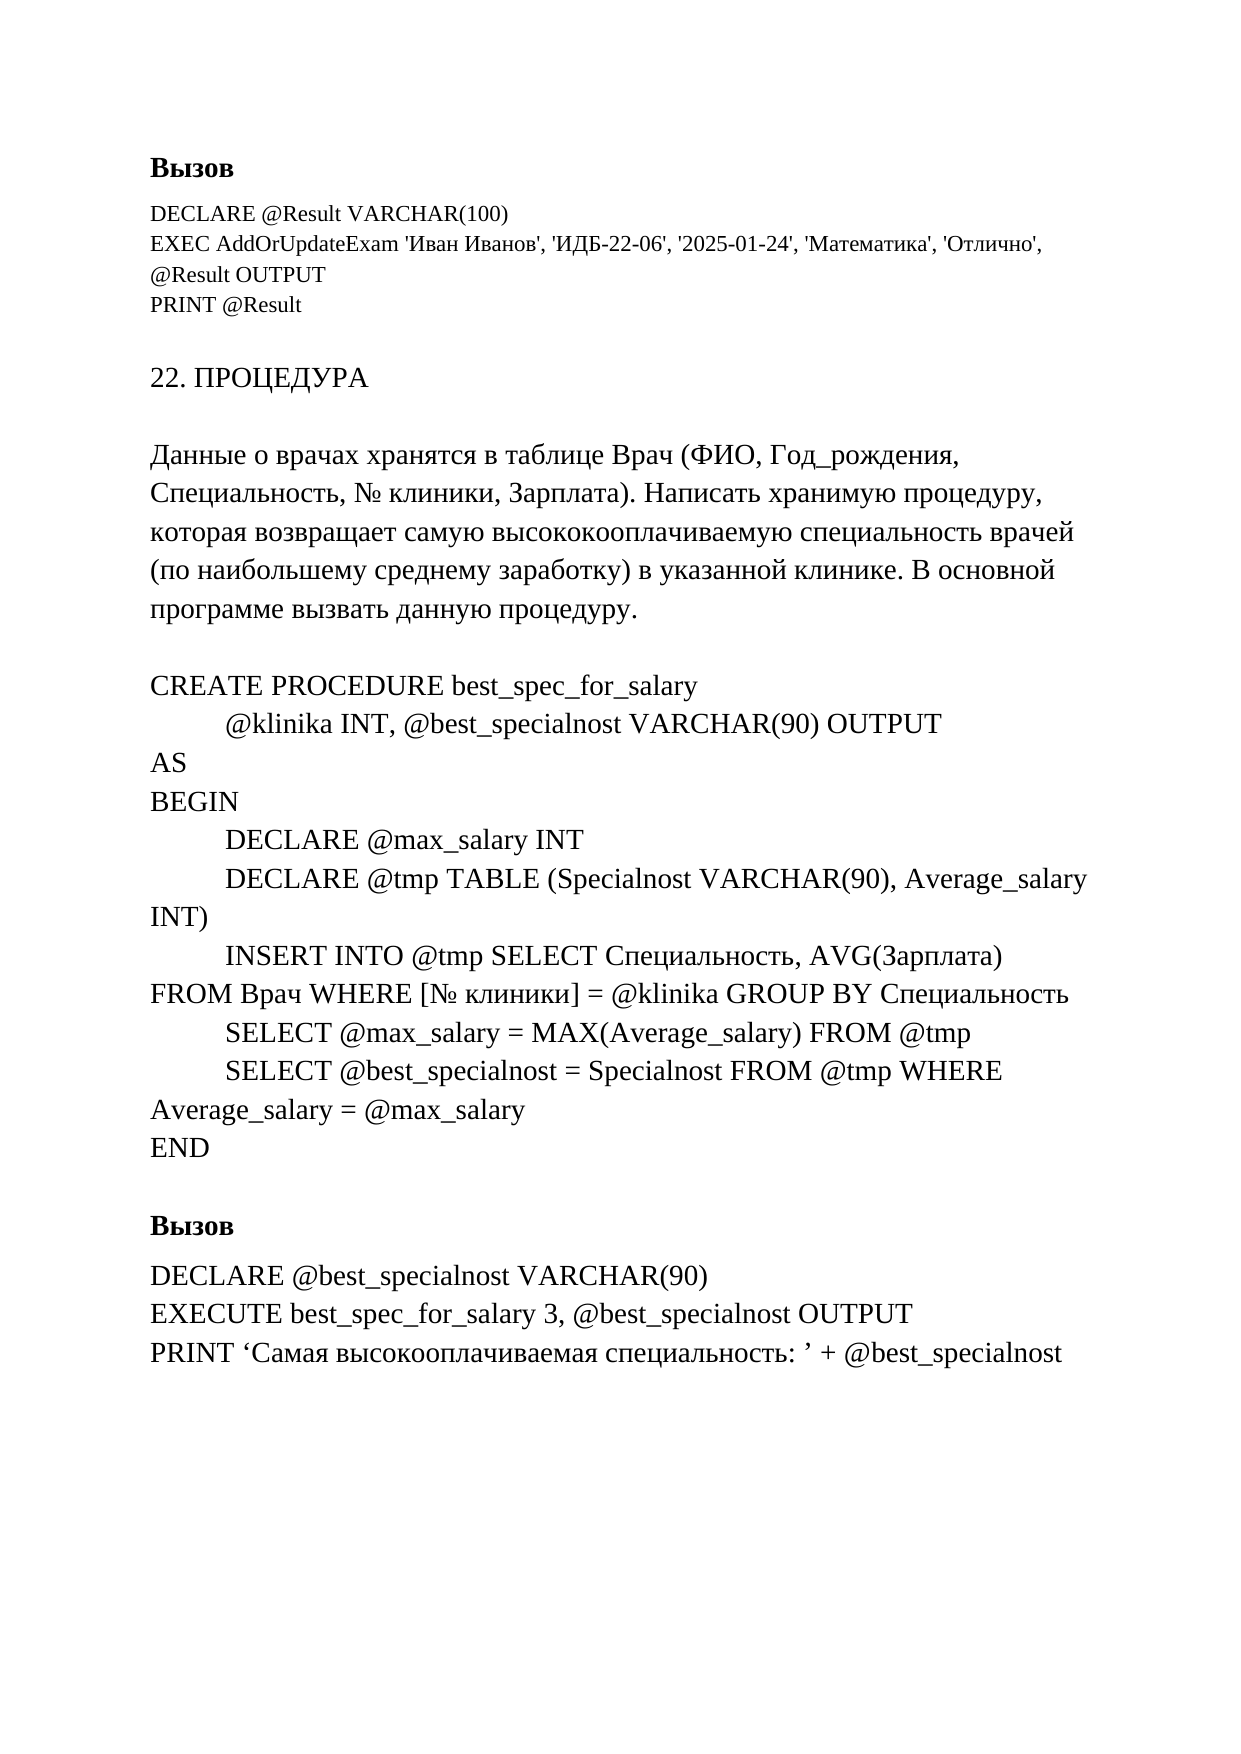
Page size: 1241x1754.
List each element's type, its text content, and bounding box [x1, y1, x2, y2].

text Вызов [150, 150, 1090, 183]
text DECLARE @best_specialnost VARCHAR(90) [150, 1258, 1090, 1291]
text BEGIN [150, 784, 1090, 817]
text END [150, 1131, 1090, 1164]
text AS [150, 745, 1090, 779]
text DECLARE @Result VARCHAR(100) [150, 200, 1090, 227]
text PRINT @Result [150, 291, 1090, 317]
text Вызов [150, 1208, 1090, 1241]
text EXEC AddOrUpdateExam 'Иван Иванов', 'ИДБ-22-06', '2025-01-24', 'Математика', 'Отлично', @Result OUTPUT [150, 231, 1090, 287]
text SELECT @best_specialnost = Specialnost FROM @tmp WHERE Average_salary = @max_salary [150, 1053, 1090, 1126]
text EXECUTE best_spec_for_salary 3, @best_specialnost OUTPUT [150, 1296, 1090, 1330]
text DECLARE @tmp TABLE (Specialnost VARCHAR(90), Average_salary INT) [150, 861, 1090, 933]
text SELECT @max_salary = MAX(Average_salary) FROM @tmp [150, 1015, 1090, 1048]
text @klinika INT, @best_specialnost VARCHAR(90) OUTPUT [150, 707, 1090, 740]
text Данные о врачах хранятся в таблице Врач (ФИО, Год_рождения, Специальность, № клиники, Зарплата). Написать хранимую процедуру, которая возвращает самую высококооплачиваемую специальность врачей (по наибольшему среднему заработку) в указанной клинике. В основной программе вызвать данную процедуру. [150, 437, 1090, 624]
text CREATE PROCEDURE best_spec_for_salary [150, 668, 1090, 702]
text PRINT ‘Самая высокооплачиваемая специальность: ’ + @best_specialnost [150, 1335, 1090, 1368]
text 22. ПРОЦЕДУРА [150, 360, 1090, 393]
text INSERT INTO @tmp SELECT Специальность, AVG(Зарплата) FROM Врач WHERE [№ клиники] = @klinika GROUP BY Специальность [150, 938, 1090, 1010]
text DECLARE @max_salary INT [150, 822, 1090, 856]
